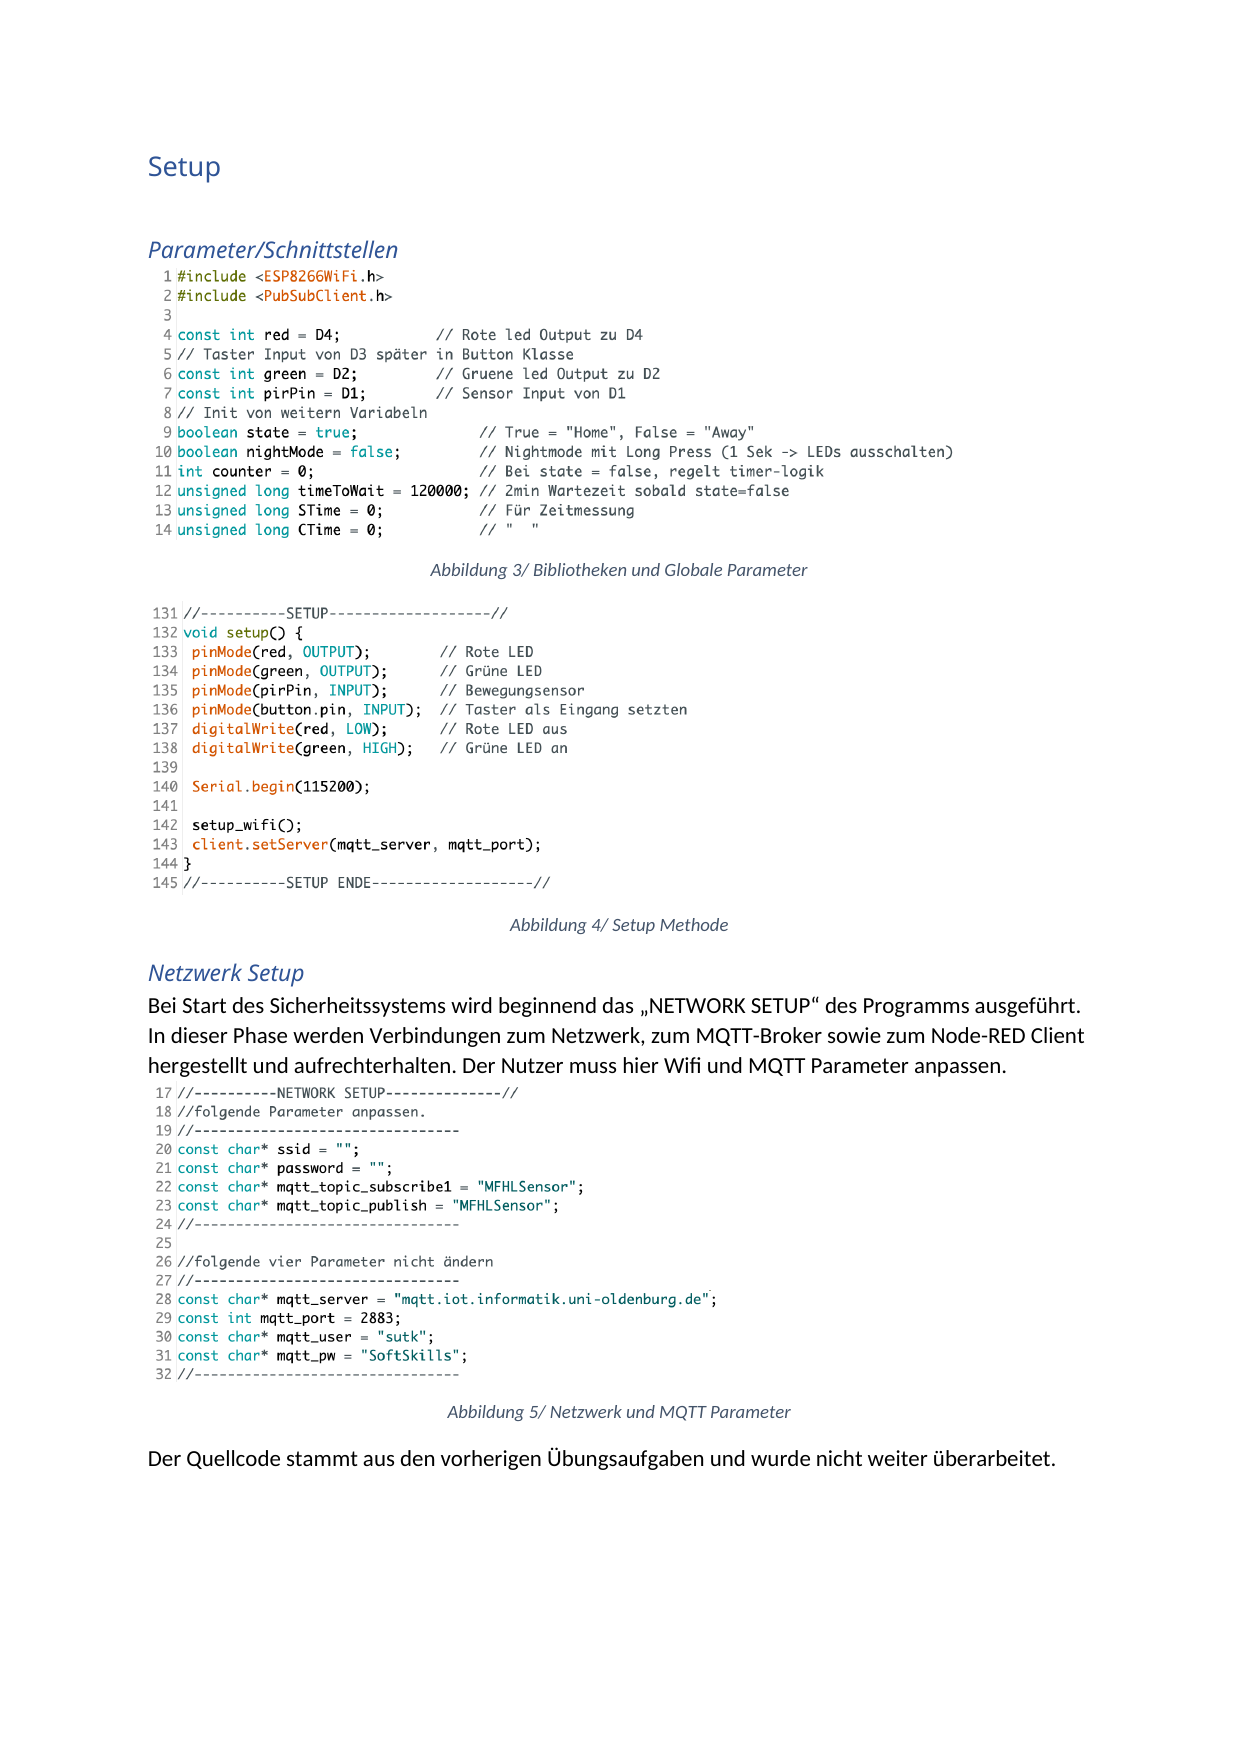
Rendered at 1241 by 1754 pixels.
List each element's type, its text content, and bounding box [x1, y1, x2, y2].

picture [147, 1081, 934, 1382]
picture [147, 601, 796, 895]
subtitle Netzwerk Setup [148, 957, 1093, 989]
picture [147, 268, 963, 540]
subtitle Parameter/Schnittstellen [148, 234, 1093, 266]
text Der Quellcode stammt aus den vorherigen Übungsaufgaben und wurde nicht weiter überarbeitet. [148, 1444, 1093, 1472]
subtitle Setup [148, 148, 1093, 184]
text Abbildung 3/ Bibliotheken und Globale Parameter [148, 558, 1093, 581]
text Abbildung 4/ Setup Methode [148, 914, 1093, 937]
text Abbildung 5/ Netzwerk und MQTT Parameter [148, 1401, 1093, 1423]
